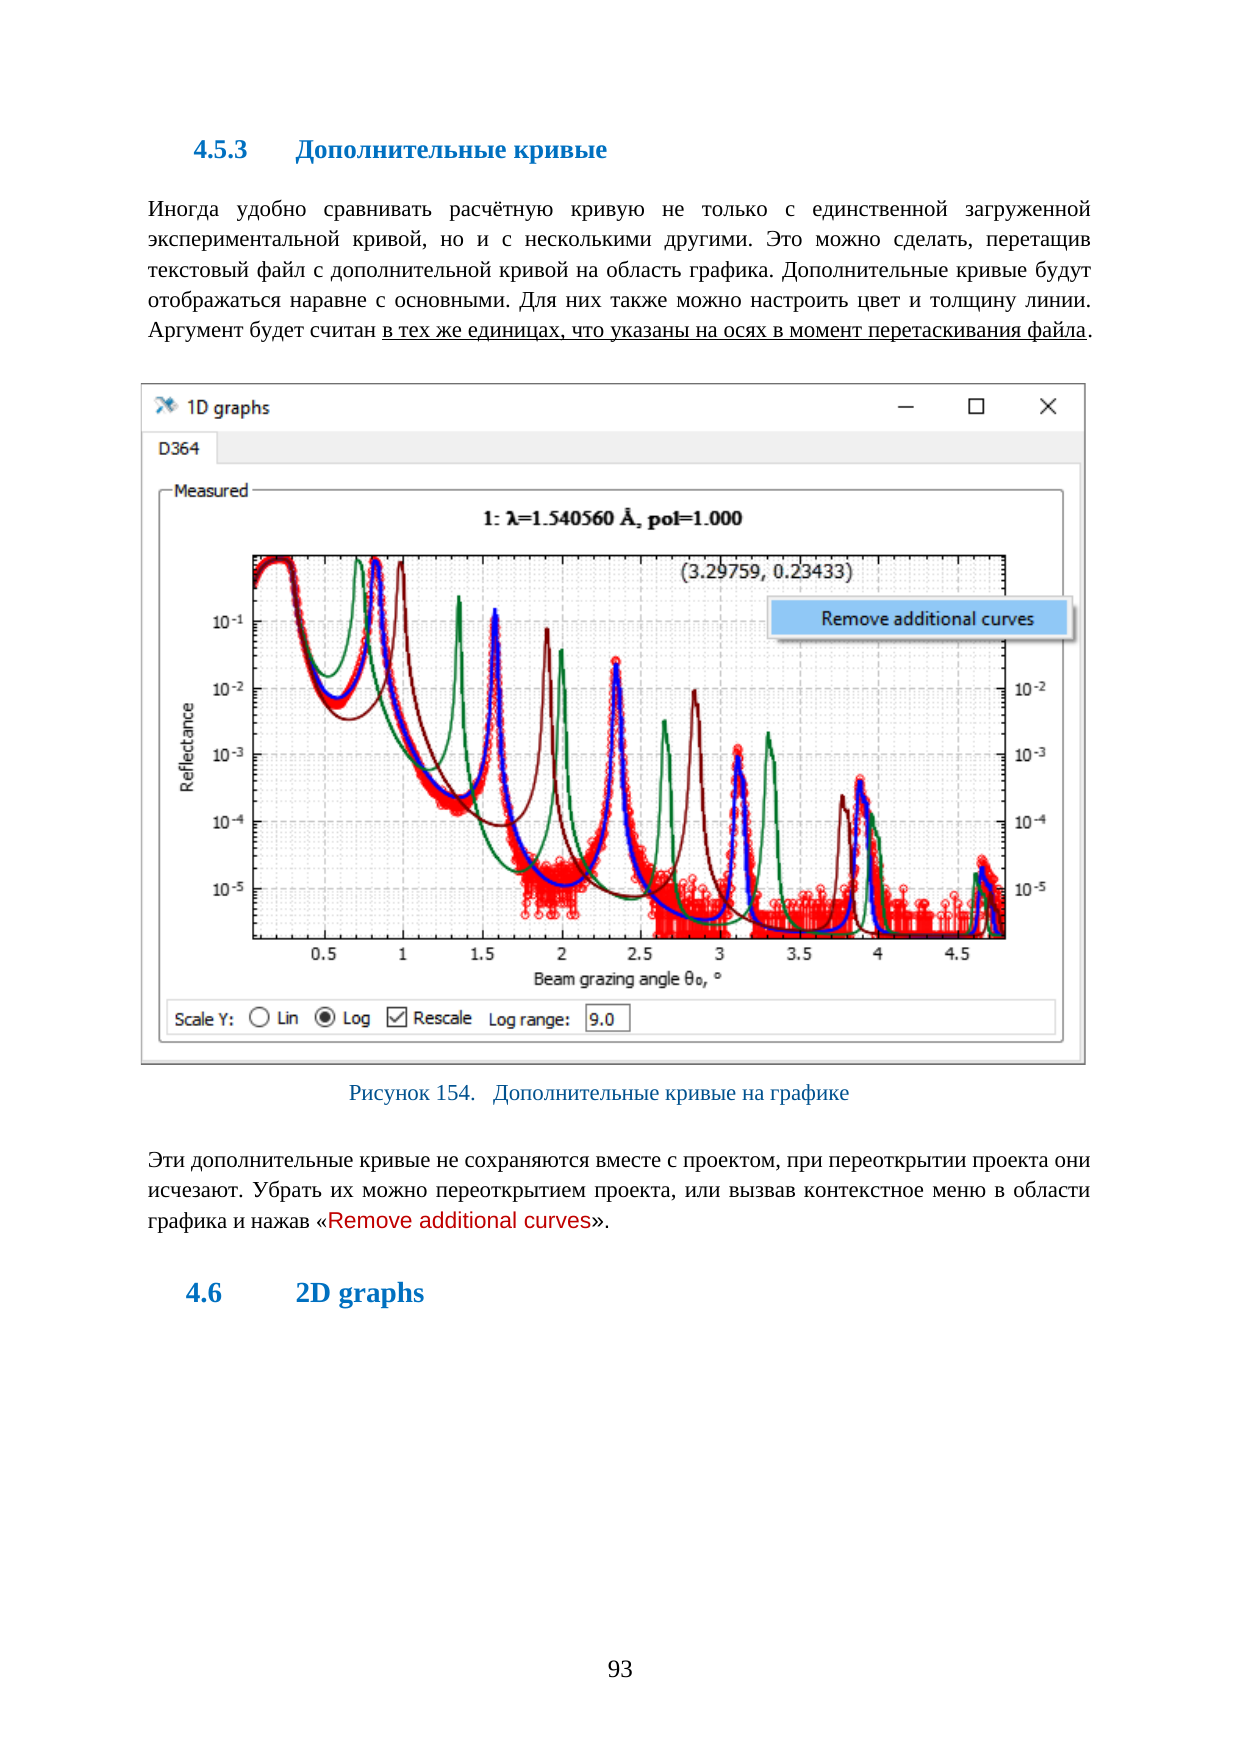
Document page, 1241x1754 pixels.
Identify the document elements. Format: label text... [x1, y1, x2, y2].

picture [140, 383, 1086, 1065]
subtitle 2D graphs [155, 1275, 1093, 1308]
text Иногда удобно сравнивать расчётную кривую не только с единственной загруженной экспериментальной кривой, но и с несколькими другими. Это можно сделать, перетащив текстовый файл с дополнительной кривой на область графика. Дополнительные кривые будут отображаться наравне с основными. Для них также можно настроить цвет и толщину линии. Аргумент будет считан в тех же единицах, что указаны на осях в момент перетаскивания файла. [148, 195, 1093, 342]
subtitle Дополнительные кривые [193, 133, 1093, 164]
text Эти дополнительные кривые не сохраняются вместе с проектом, при переоткрытии проекта они исчезают. Убрать их можно переоткрытием проекта, или вызвав контекстное меню в области графика и нажав «Remove additional curves». [148, 1146, 1093, 1233]
